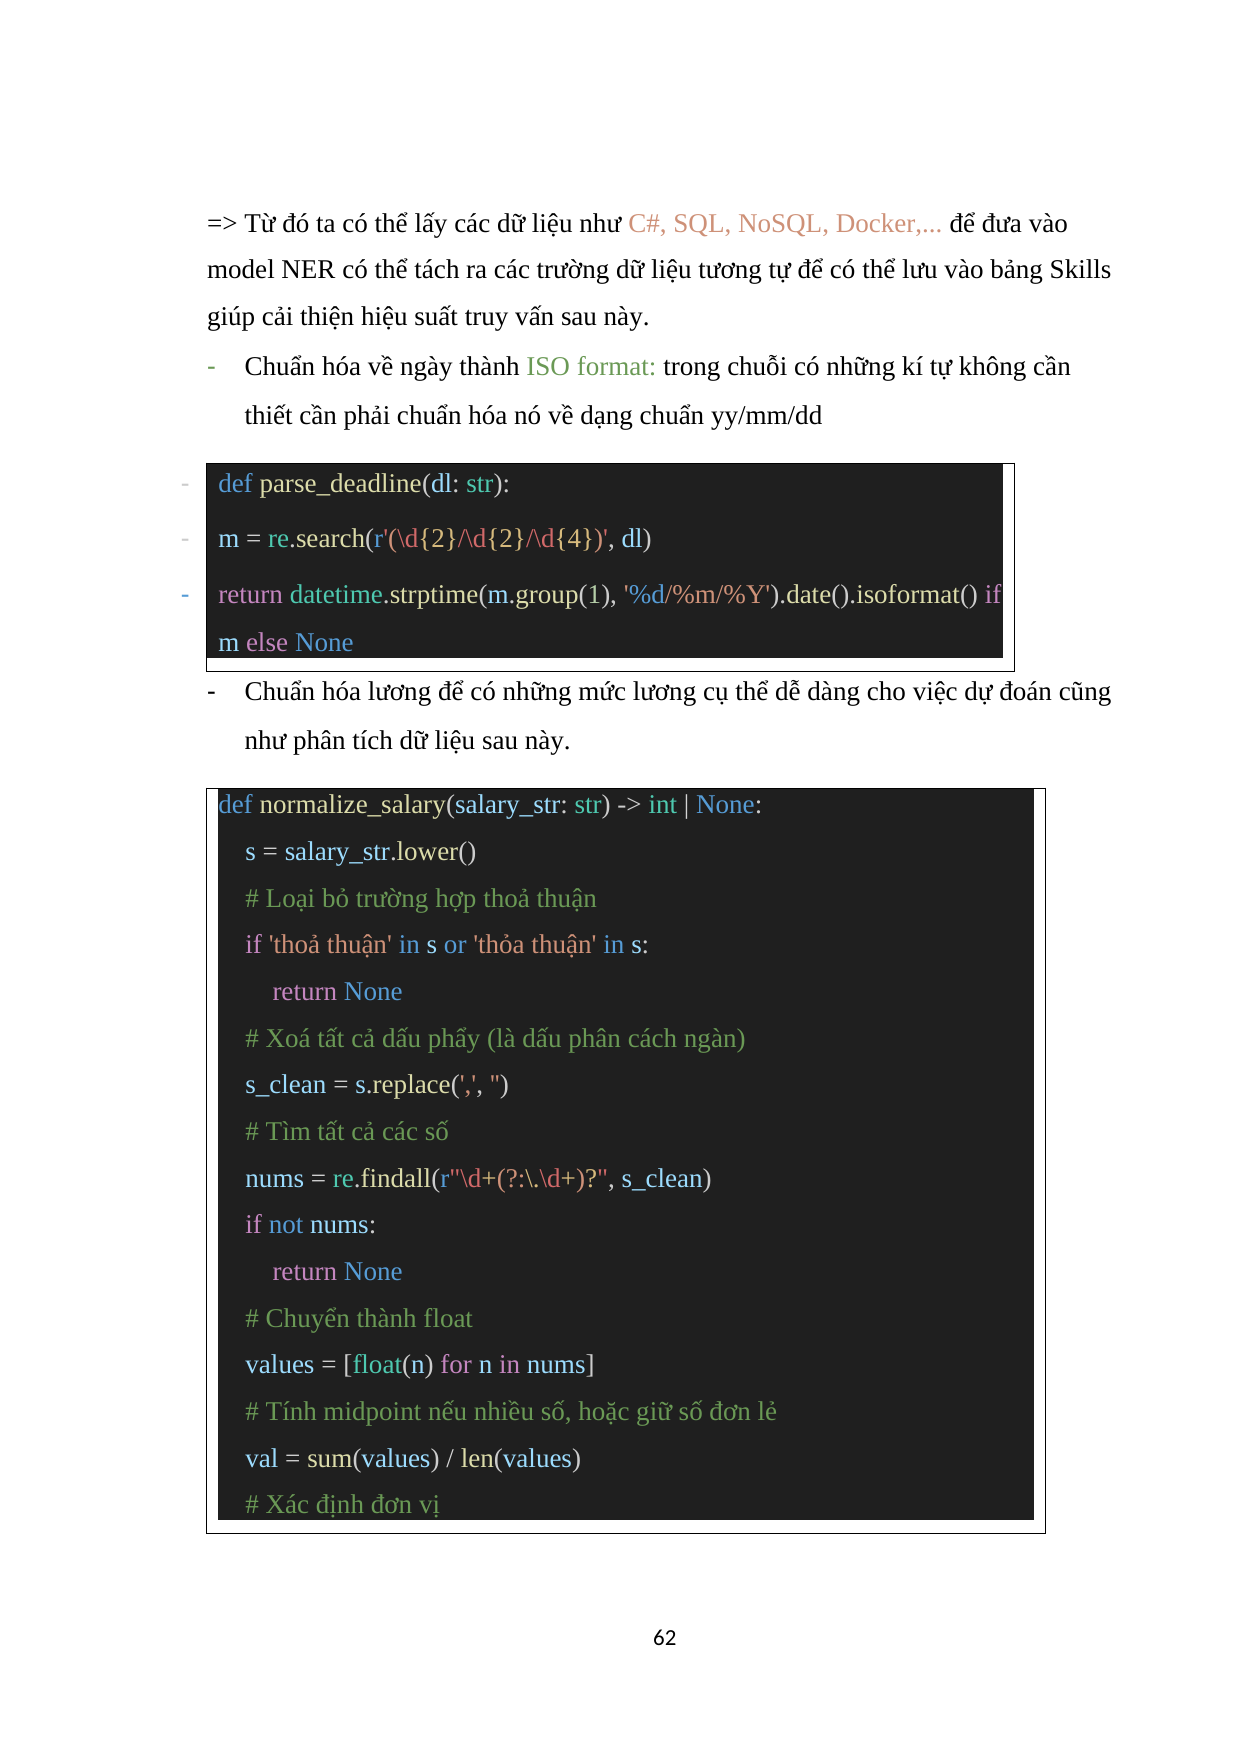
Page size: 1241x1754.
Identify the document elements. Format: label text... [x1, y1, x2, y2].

list => Từ đó ta có thể lấy các dữ liệu như C#, SQL, NoSQL, Docker,... để đưa vào model NER có thể tách ra các trường dữ liệu tương tự để có thể lưu vào bảng Skills giúp cải thiện hiệu suất truy vấn sau này. [207, 207, 1122, 331]
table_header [207, 789, 1045, 1533]
list Chuẩn hóa về ngày thành ISO format: trong chuỗi có những kí tự không cần thiết cần phải chuẩn hóa nó về dạng chuẩn yy/mm/dd [207, 347, 1122, 430]
list Chuẩn hóa lương để có những mức lương cụ thể dễ dàng cho việc dự đoán cũng như phân tích dữ liệu sau này. [207, 672, 1122, 755]
table_header def parse_deadline(dl: str): m = re.search(r'(\d{2}/\d{2}/\d{4})', dl) return datetime.strptime(m.group(1), '%d/%m/%Y').date().isoformat() if m else None [207, 464, 1014, 671]
